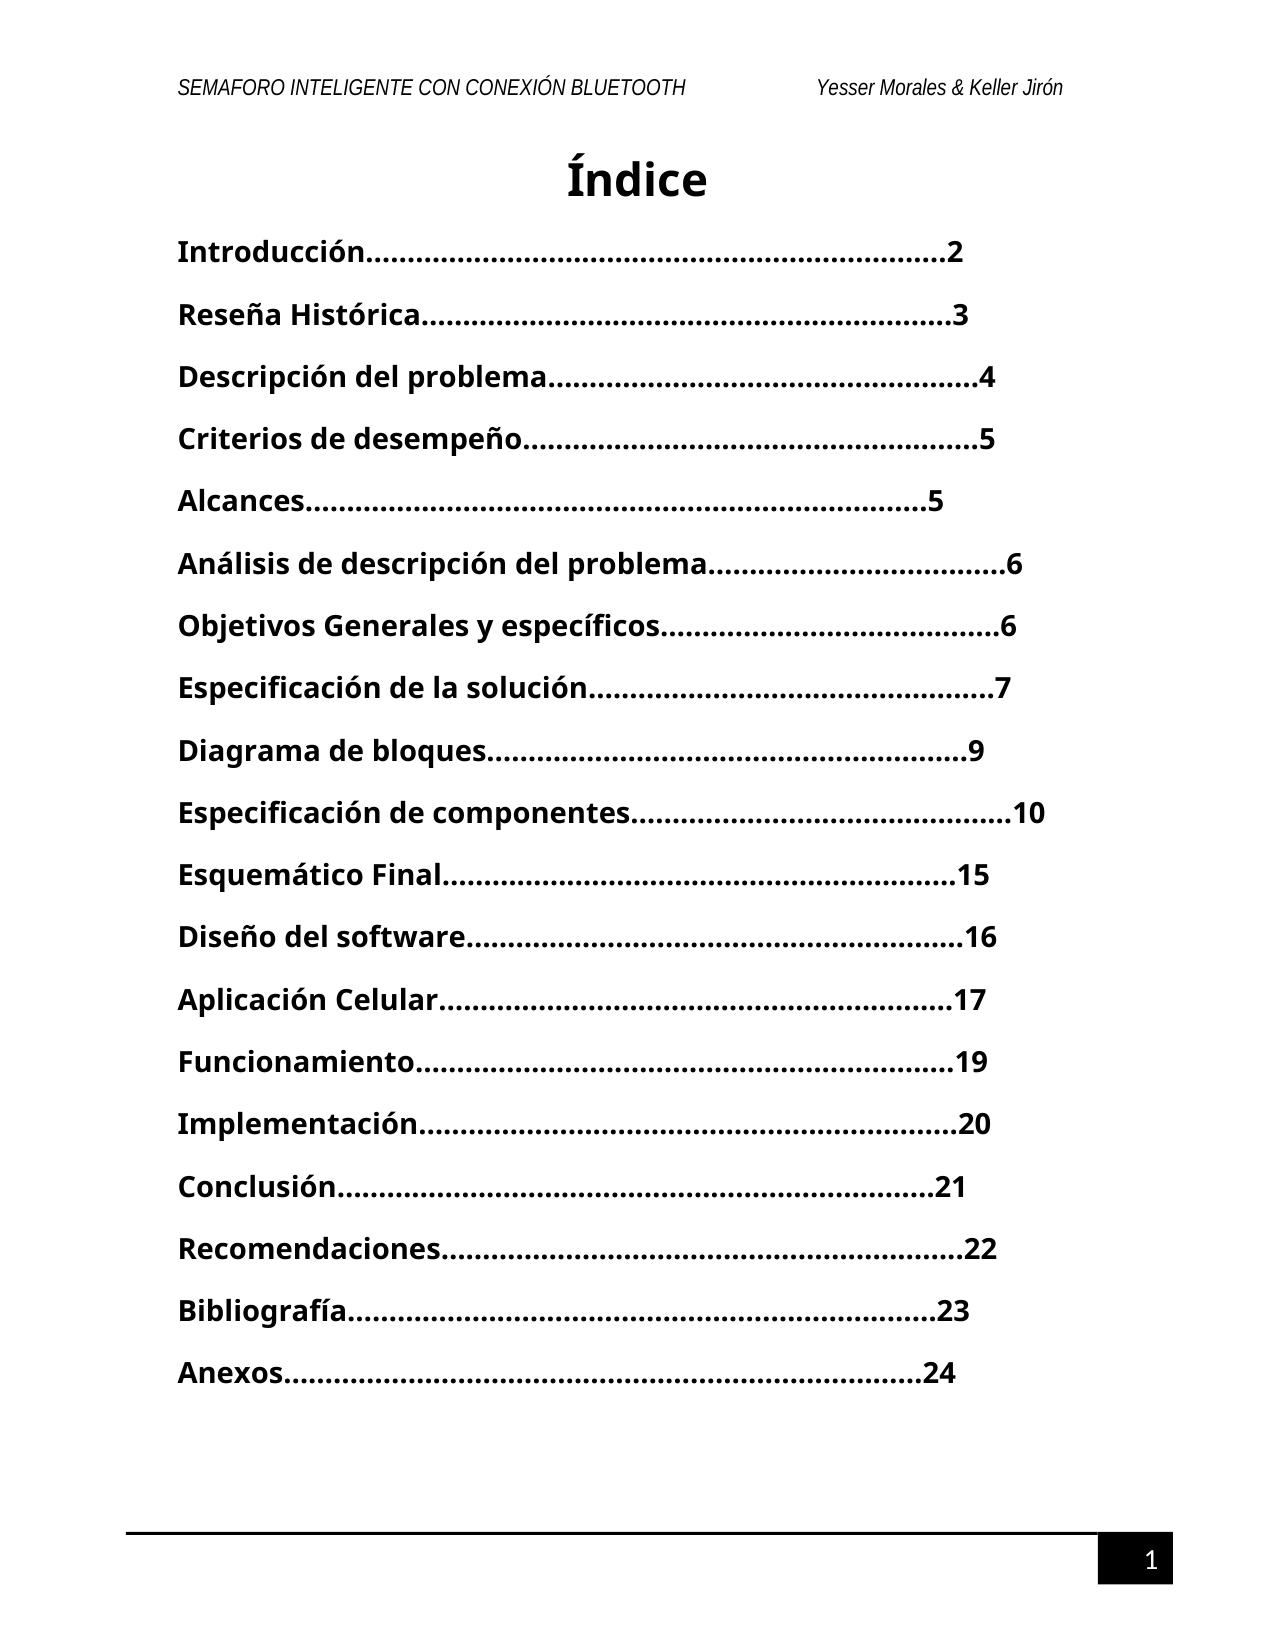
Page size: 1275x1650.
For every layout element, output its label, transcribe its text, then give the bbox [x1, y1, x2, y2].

text Especificación de la solución.…………..…………….……….….....7 [177, 668, 1098, 707]
text Objetivos Generales y específicos…………………………………..6 [177, 605, 1098, 645]
text Índice [177, 148, 1098, 210]
text Conclusión………………………………………………………………21 [177, 1166, 1098, 1206]
text Esquemático Final………………………………………………….....15 [177, 854, 1098, 894]
text Alcances……………………..………………………………………….5 [177, 481, 1098, 520]
text Reseña Histórica…………..……………………………………….....3 [177, 294, 1098, 333]
text Criterios de desempeño…..…………………………………………..5 [177, 418, 1098, 458]
text Especificación de componentes………..…………….….…………...10 [177, 792, 1098, 832]
text Diseño del software……………………………………………………16 [177, 917, 1098, 956]
text Introducción…………..…………………………………………….….2 [177, 232, 1098, 271]
text Anexos……………………………………….…….……………………24 [177, 1353, 1098, 1392]
text Bibliografía………………………………………………………..……23 [177, 1291, 1098, 1330]
text Funcionamiento…………………….…………………………...….…19 [177, 1041, 1098, 1081]
text Recomendaciones………………………….…………………………..22 [177, 1228, 1098, 1268]
text Implementación……………………………………...………………..20 [177, 1104, 1098, 1143]
text Análisis de descripción del problema………………………………6 [177, 543, 1098, 583]
text Descripción del problema…………………………………………….4 [177, 356, 1098, 396]
text Diagrama de bloques…………….……………………………………9 [177, 730, 1098, 769]
text Aplicación Celular…………………………………….…………....…17 [177, 979, 1098, 1019]
